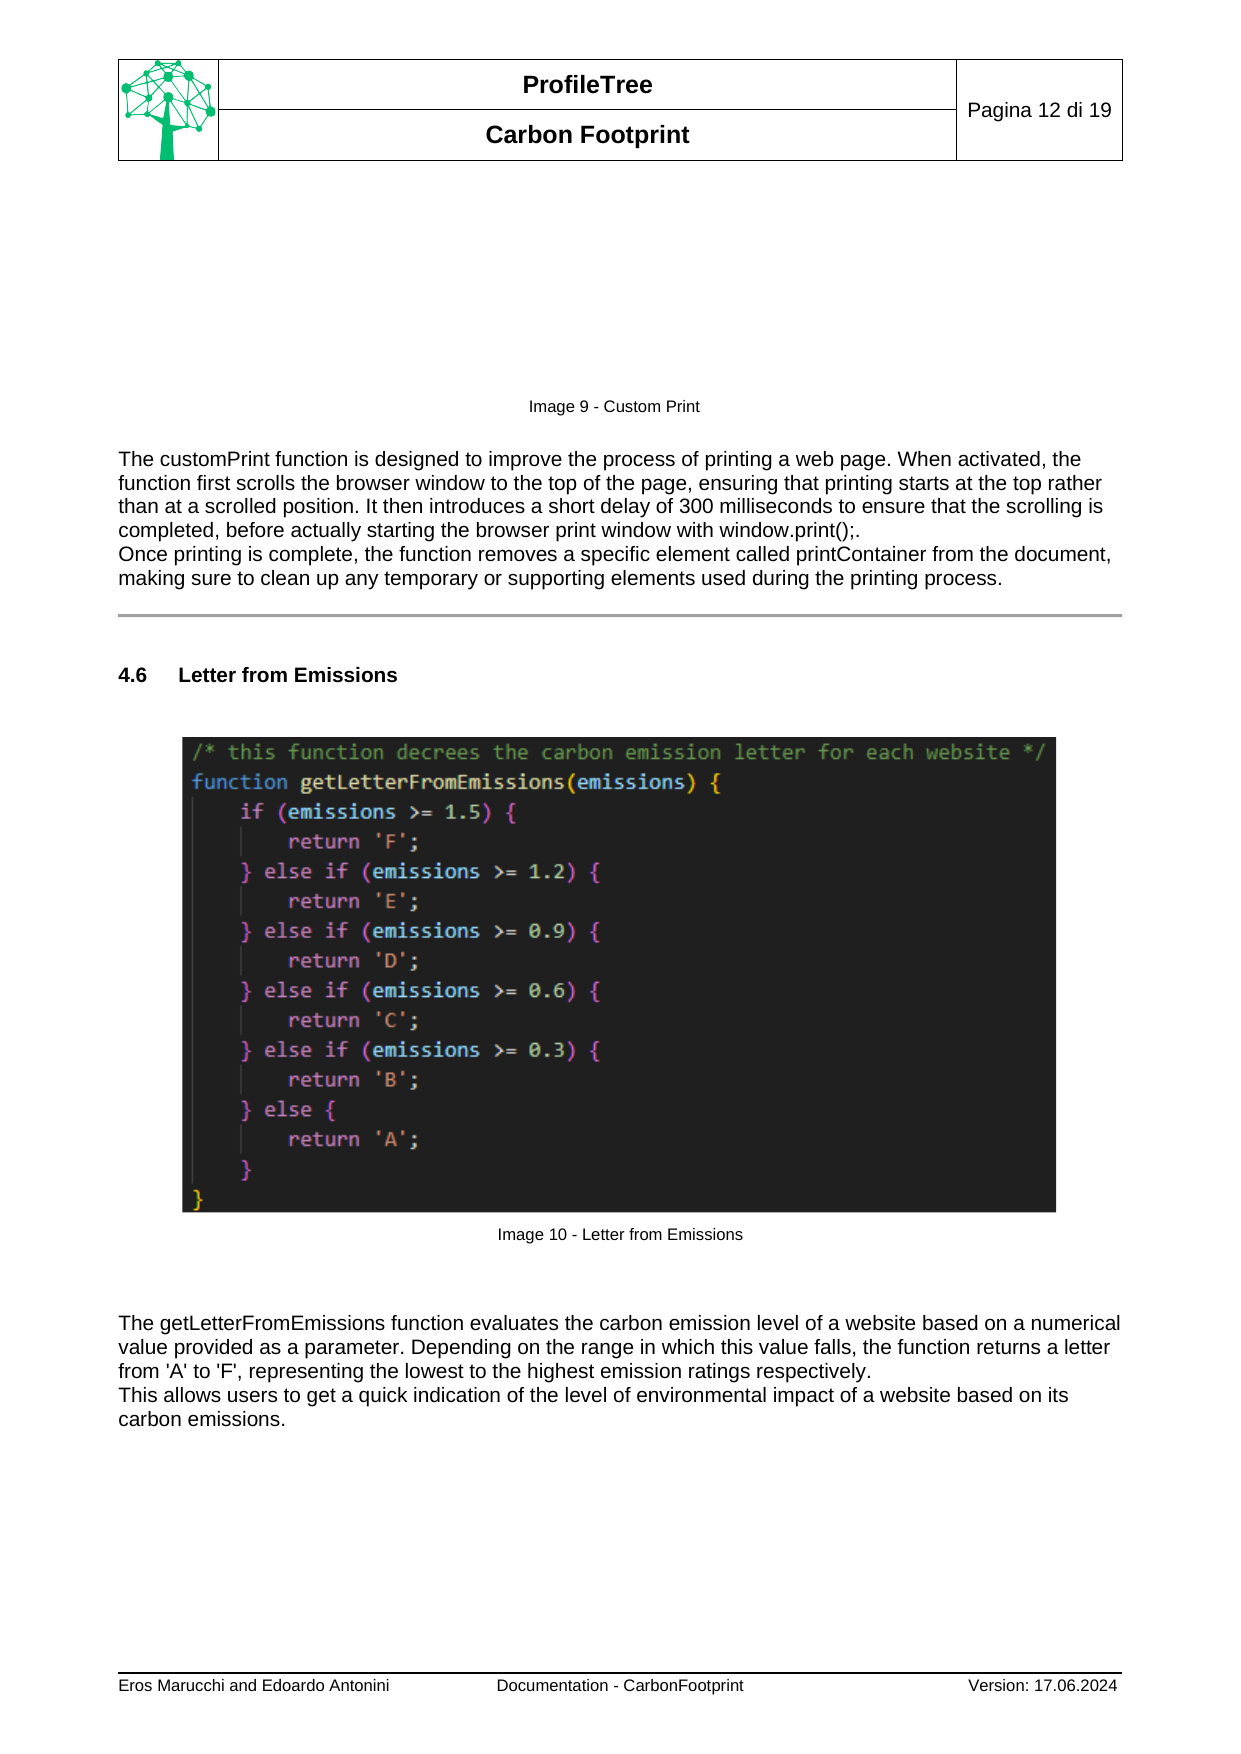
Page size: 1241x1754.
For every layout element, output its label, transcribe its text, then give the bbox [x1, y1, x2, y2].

picture [121, 60, 216, 160]
text The getLetterFromEmissions function evaluates the carbon emission level of a website based on a numerical value provided as a parameter. Depending on the range in which this value falls, the function returns a letter from 'A' to 'F', representing the lowest to the highest emission ratings respectively. This allows users to get a quick indication of the level of environmental impact of a website based on its carbon emissions. [118, 1311, 1122, 1431]
text Once printing is complete, the function removes a specific element called printContainer from the document, making sure to clean up any temporary or supporting elements used during the printing process. [118, 542, 1122, 590]
text The customPrint function is designed to improve the process of printing a web page. When activated, the function first scrolls the browser window to the top of the page, ensuring that printing starts at the top rather than at a scrolled position. It then introduces a short delay of 300 milliseconds to ensure that the scrolling is completed, before actually starting the browser print window with window.print();. [118, 446, 1122, 542]
subtitle Letter from Emissions [118, 663, 1122, 687]
picture [181, 737, 1056, 1212]
